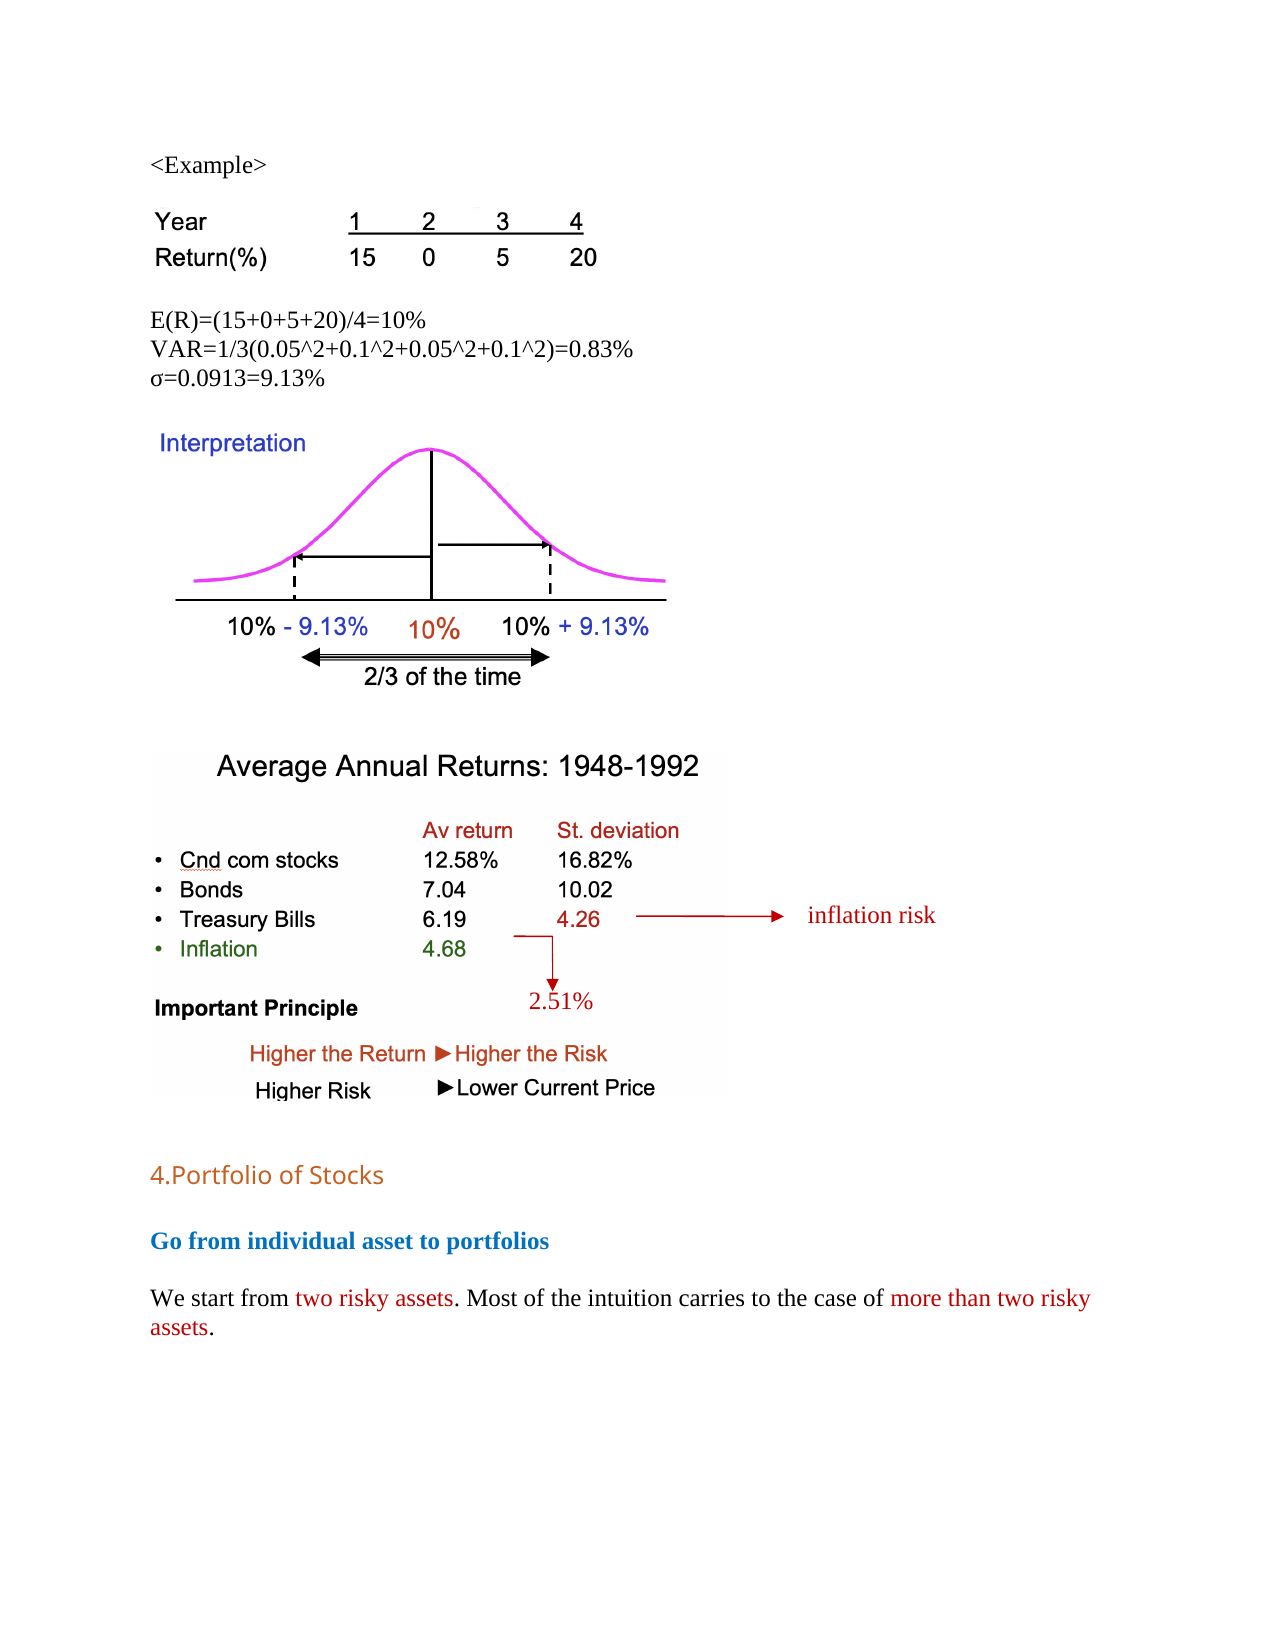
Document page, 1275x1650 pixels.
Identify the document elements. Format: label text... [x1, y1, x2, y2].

text σ=0.0913=9.13% [150, 363, 1125, 392]
text We start from two risky assets. Most of the intuition carries to the case of more than two risky assets. [150, 1283, 1125, 1341]
text <Example> [150, 150, 1125, 179]
picture [150, 750, 730, 1101]
text 4.Portfolio of Stocks [150, 1158, 1125, 1192]
text Go from individual asset to portfolios [150, 1226, 1125, 1254]
text VAR=1/3(0.05^2+0.1^2+0.05^2+0.1^2)=0.83% [150, 334, 1125, 363]
picture [150, 420, 675, 693]
picture [150, 207, 602, 272]
text E(R)=(15+0+5+20)/4=10% [150, 305, 1125, 334]
